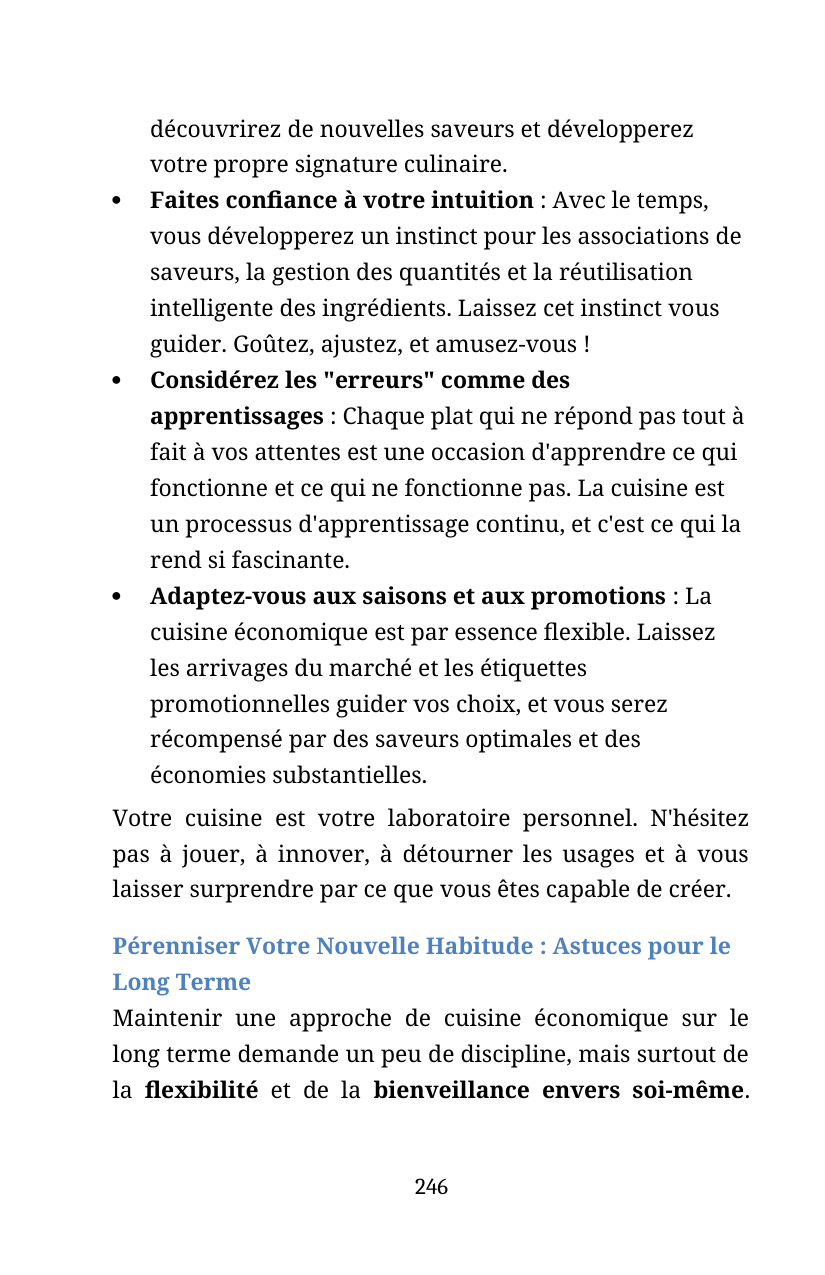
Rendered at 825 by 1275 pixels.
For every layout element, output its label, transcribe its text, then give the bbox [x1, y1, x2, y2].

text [112, 1002, 750, 1105]
list Considérez les "erreurs" comme des apprentissages : Chaque plat qui ne répond pas tout à fait à vos attentes est une occasion d'apprendre ce qui fonctionne et ce qui ne fonctionne pas. La cuisine est un processus d'apprentissage continu, et c'est ce qui la rend si fascinante. [112, 364, 750, 575]
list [112, 112, 750, 180]
list Adaptez-vous aux saisons et aux promotions : La cuisine économique est par essence flexible. Laissez les arrivages du marché et les étiquettes promotionnelles guider vos choix, et vous serez récompensé par des saveurs optimales et des économies substantielles. [112, 580, 750, 791]
text Votre cuisine est votre laboratoire personnel. N'hésitez pas à jouer, à innover, à détourner les usages et à vous laisser surprendre par ce que vous êtes capable de créer. [112, 802, 750, 905]
list Faites confiance à votre intuition : Avec le temps, vous développerez un instinct pour les associations de saveurs, la gestion des quantités et la réutilisation intelligente des ingrédients. Laissez cet instinct vous guider. Goûtez, ajustez, et amusez-vous ! [112, 184, 750, 359]
subtitle Pérenniser Votre Nouvelle Habitude : Astuces pour le Long Terme [112, 930, 750, 997]
